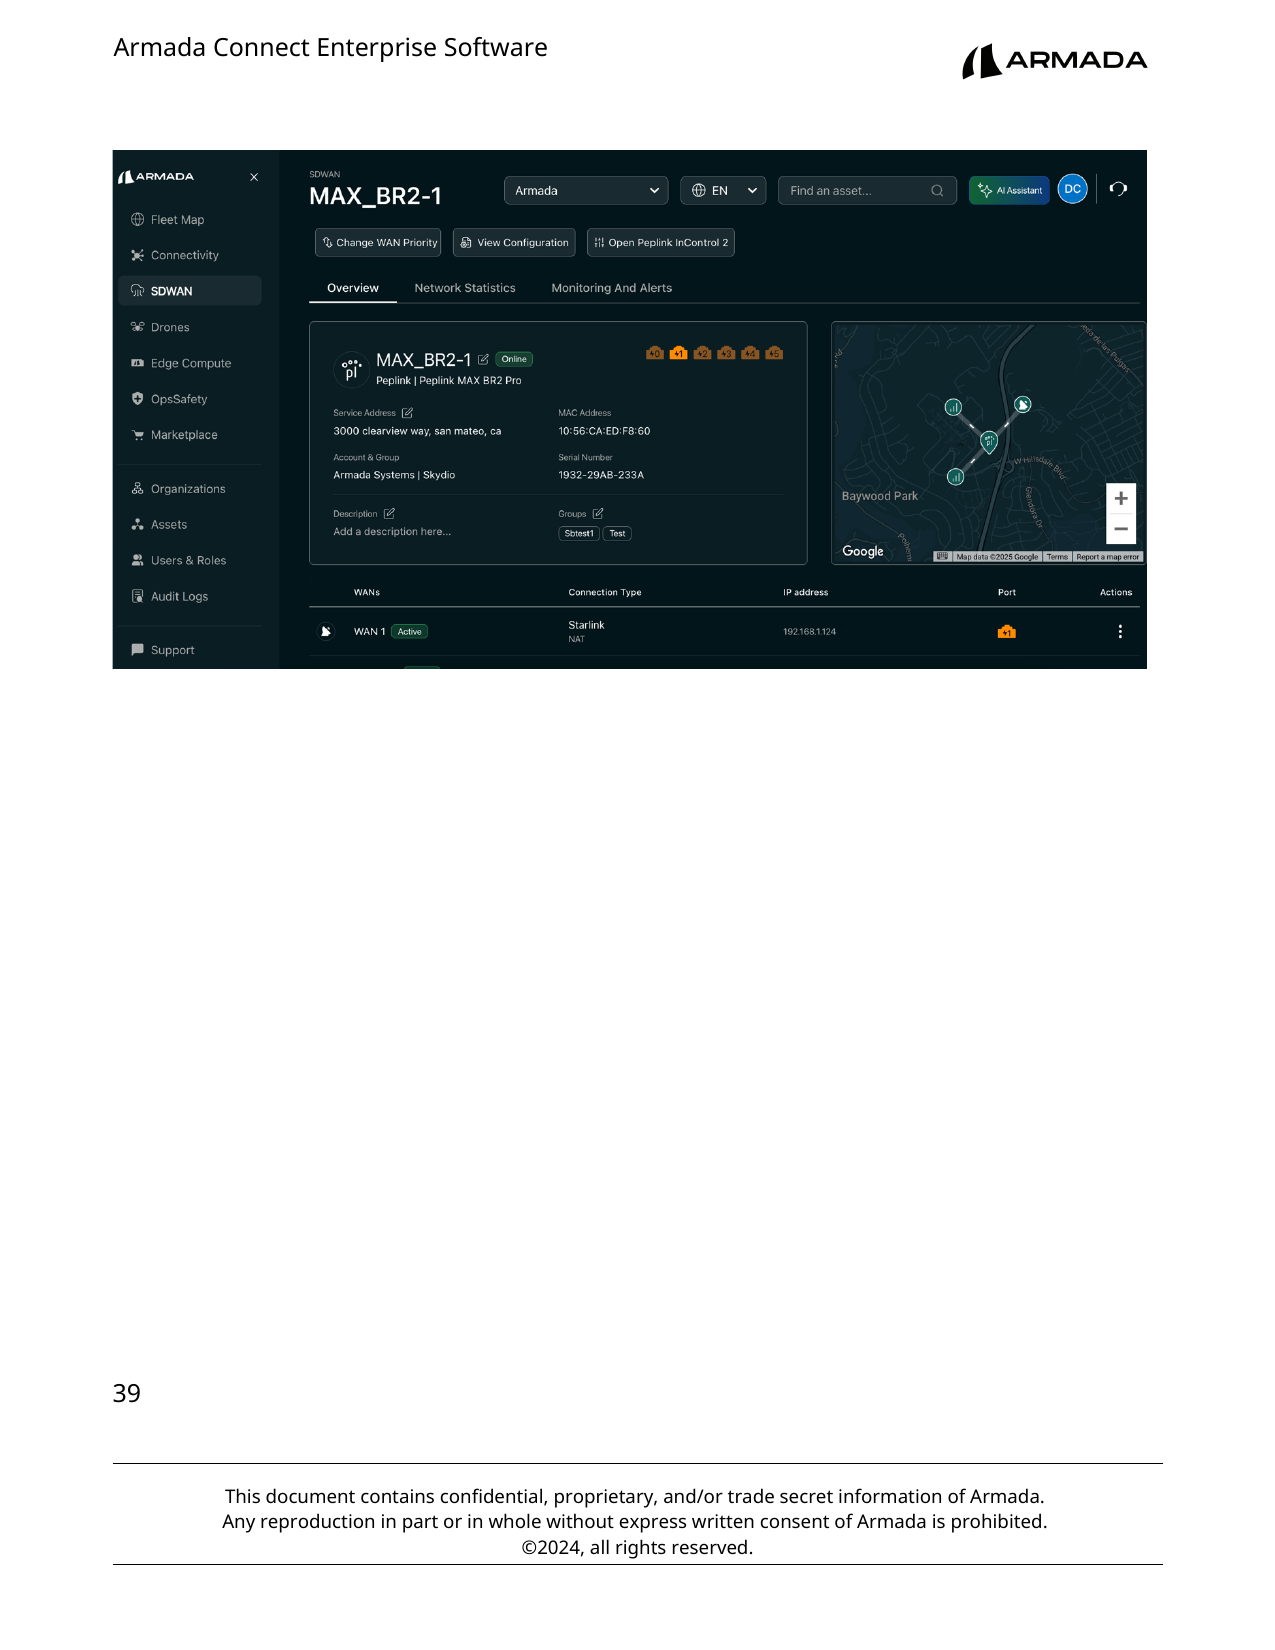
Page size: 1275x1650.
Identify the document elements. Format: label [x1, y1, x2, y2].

picture [112, 150, 1147, 669]
